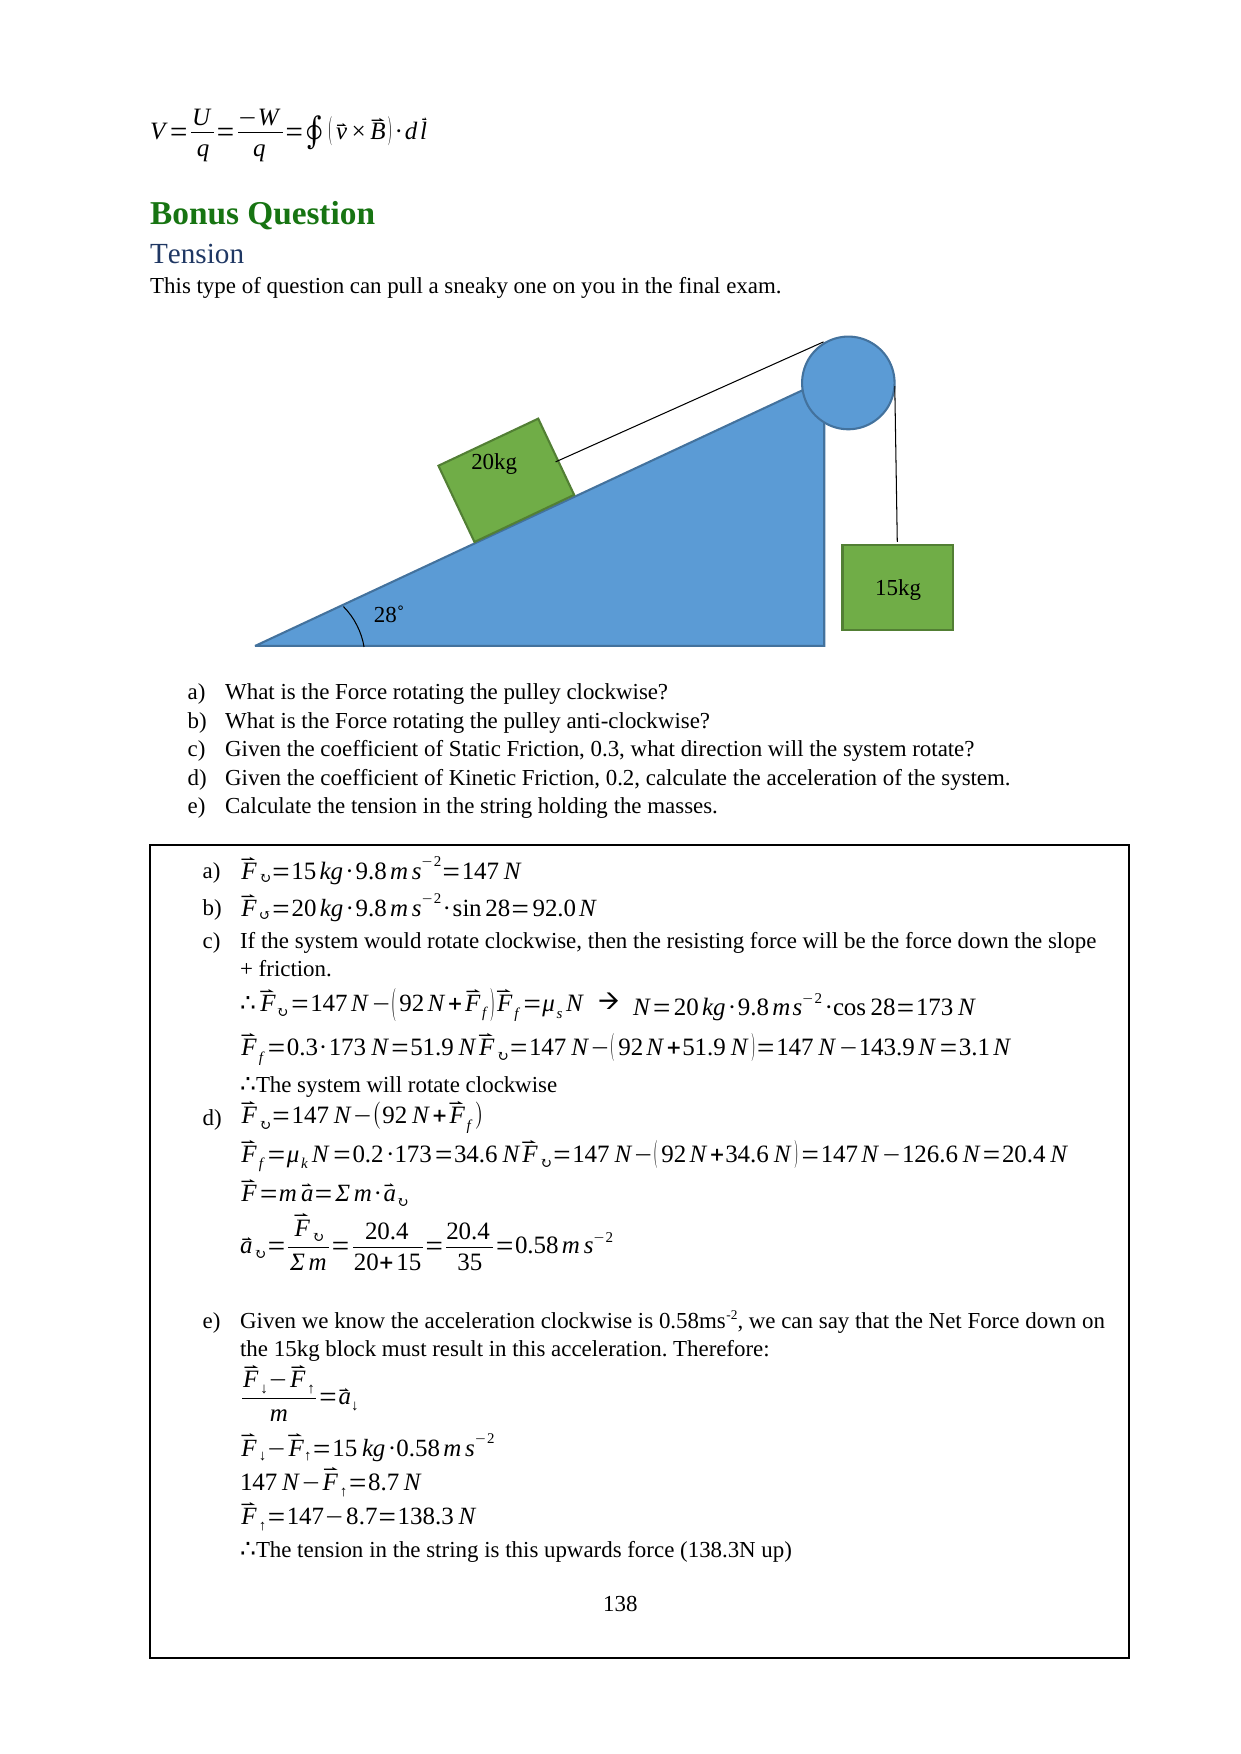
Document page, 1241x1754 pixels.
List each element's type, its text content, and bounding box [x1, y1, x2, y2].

subtitle Tension [150, 236, 1090, 270]
list What is the Force rotating the pulley anti-clockwise? [187, 707, 1090, 733]
list What is the Force rotating the pulley clockwise? [187, 678, 1090, 704]
list Calculate the tension in the string holding the masses. [187, 792, 1090, 818]
list Given the coefficient of Kinetic Friction, 0.2, calculate the acceleration of the system. [187, 763, 1090, 790]
list Given the coefficient of Static Friction, 0.3, what direction will the system rotate? [187, 735, 1090, 761]
subtitle Bonus Question [150, 194, 1090, 232]
text This type of question can pull a sneaky one on you in the final exam. [150, 272, 1090, 299]
